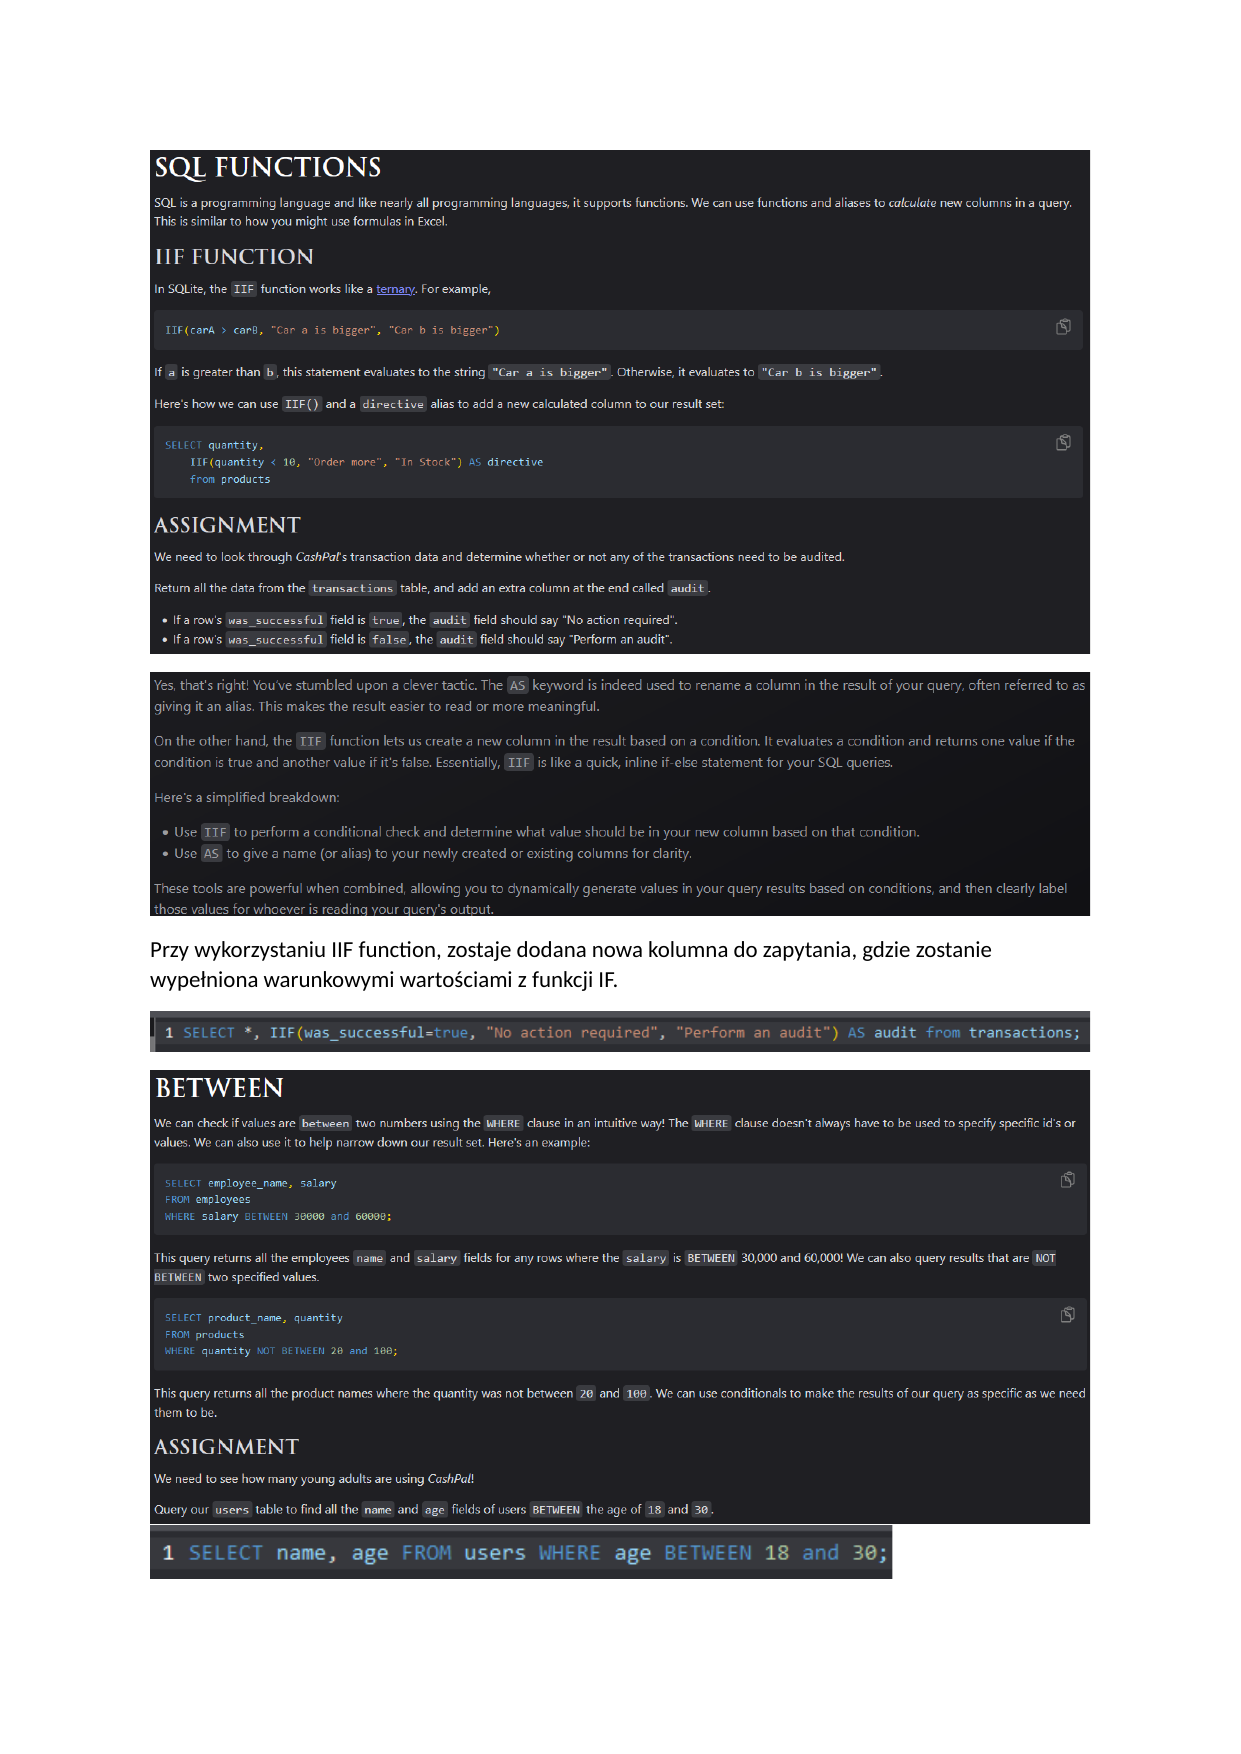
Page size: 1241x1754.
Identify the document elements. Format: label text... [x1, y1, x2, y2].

picture [150, 150, 1091, 654]
picture [150, 1525, 893, 1579]
picture [150, 672, 1091, 916]
picture [150, 1070, 1091, 1524]
picture [150, 1011, 1091, 1052]
text Przy wykorzystaniu IIF function, zostaje dodana nowa kolumna do zapytania, gdzie zostanie wypełniona warunkowymi wartościami z funkcji IF. [150, 935, 1090, 993]
